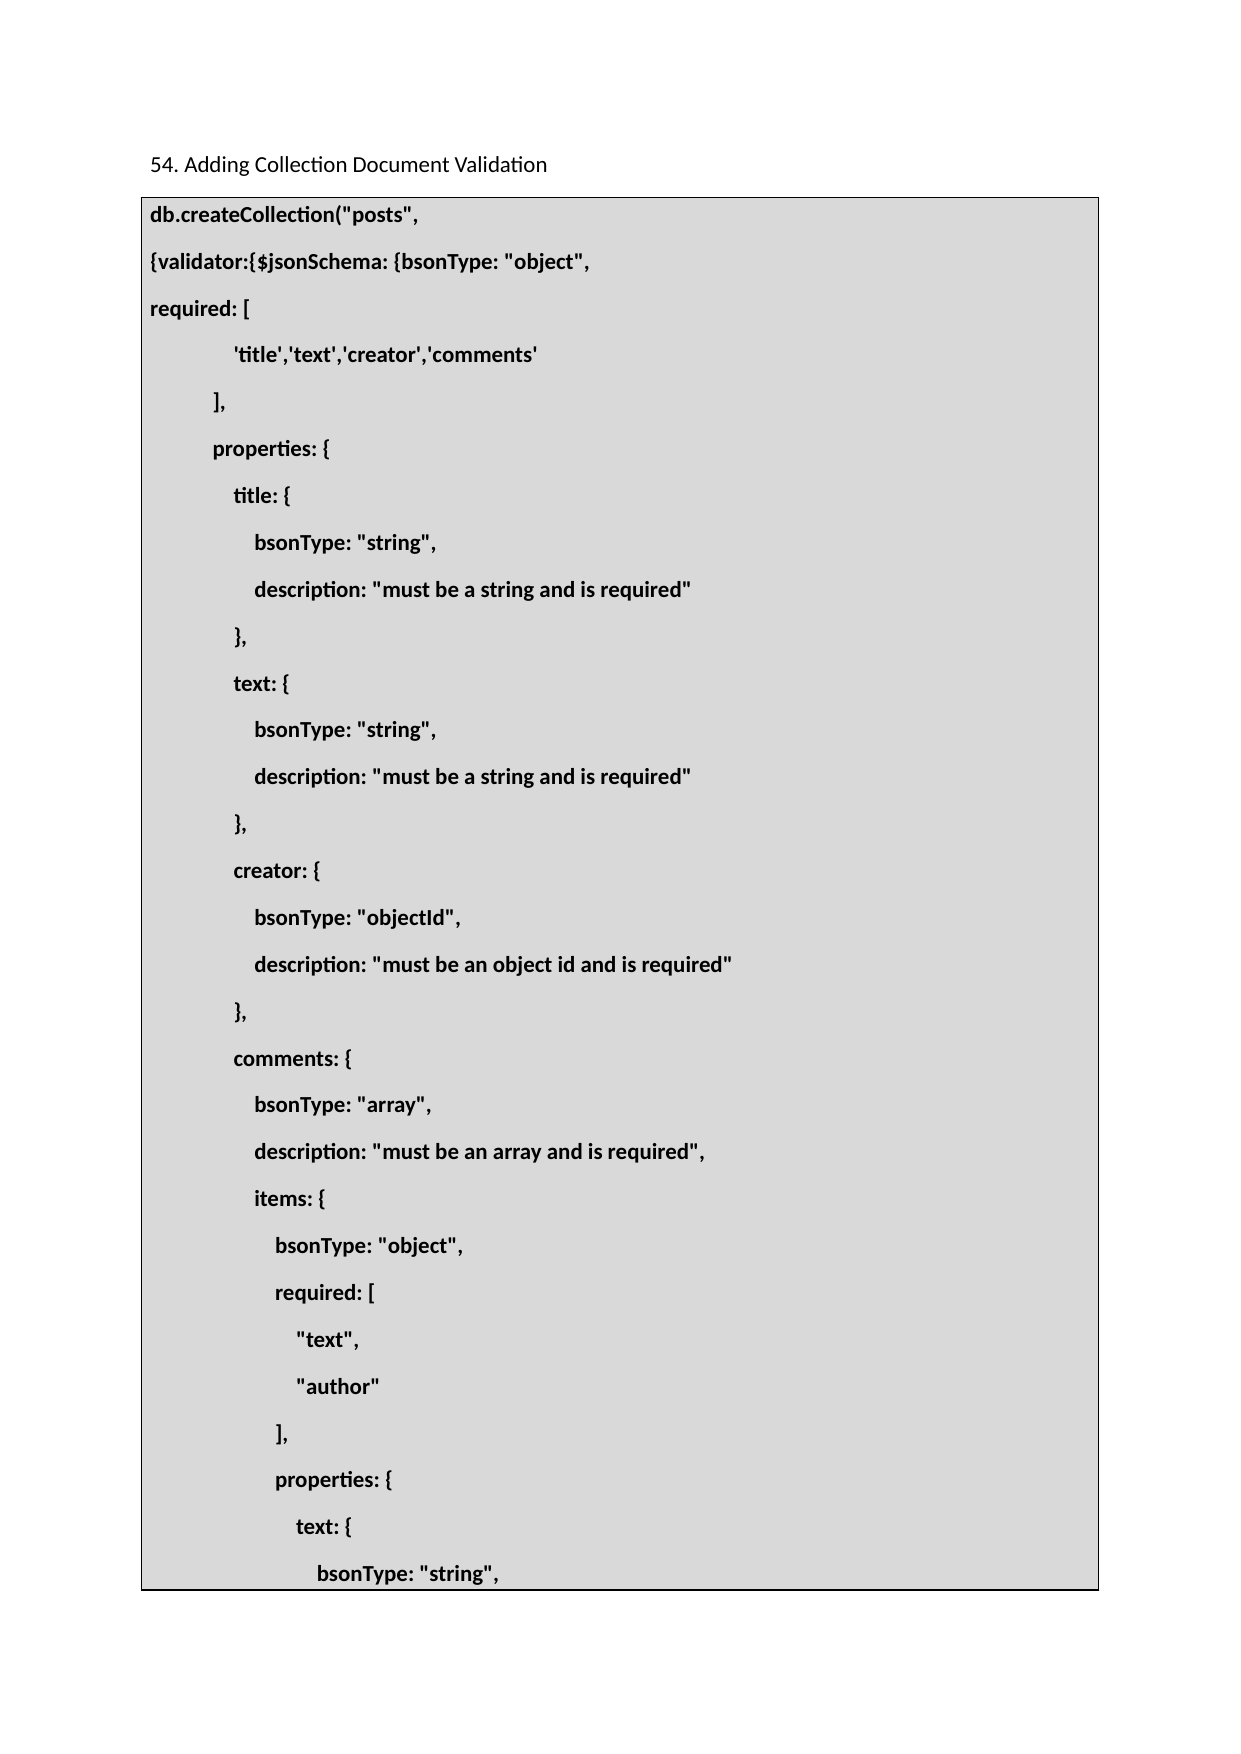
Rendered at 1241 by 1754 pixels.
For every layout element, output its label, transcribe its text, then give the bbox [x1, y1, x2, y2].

text text: { [142, 666, 1098, 697]
text "author" [142, 1369, 1098, 1400]
text creator: { [142, 853, 1098, 884]
text 54. Adding Collection Document Validation [150, 150, 1090, 178]
text required: [ [142, 1275, 1098, 1306]
text description: "must be an array and is required", [142, 1134, 1098, 1166]
text bsonType: "string", [142, 712, 1098, 744]
text title: { [142, 478, 1098, 509]
text bsonType: "string", [142, 525, 1098, 556]
text properties: { [142, 1462, 1098, 1494]
text items: { [142, 1181, 1098, 1212]
text db.createCollection("posts", [142, 198, 1098, 228]
text bsonType: "string", [142, 1556, 1098, 1589]
text {validator:{$jsonSchema: {bsonType: "object", [142, 244, 1098, 275]
text ], [142, 384, 1098, 416]
text properties: { [142, 431, 1098, 462]
text "text", [142, 1322, 1098, 1353]
text ], [142, 1416, 1098, 1447]
text bsonType: "object", [142, 1228, 1098, 1259]
text bsonType: "objectId", [142, 900, 1098, 931]
text }, [142, 806, 1098, 837]
text comments: { [142, 1041, 1098, 1072]
text bsonType: "array", [142, 1087, 1098, 1119]
text 'title','text','creator','comments' [142, 337, 1098, 369]
text description: "must be an object id and is required" [142, 947, 1098, 978]
text }, [142, 619, 1098, 650]
text text: { [142, 1509, 1098, 1541]
text }, [142, 994, 1098, 1025]
text description: "must be a string and is required" [142, 759, 1098, 791]
text description: "must be a string and is required" [142, 572, 1098, 603]
text required: [ [142, 291, 1098, 322]
